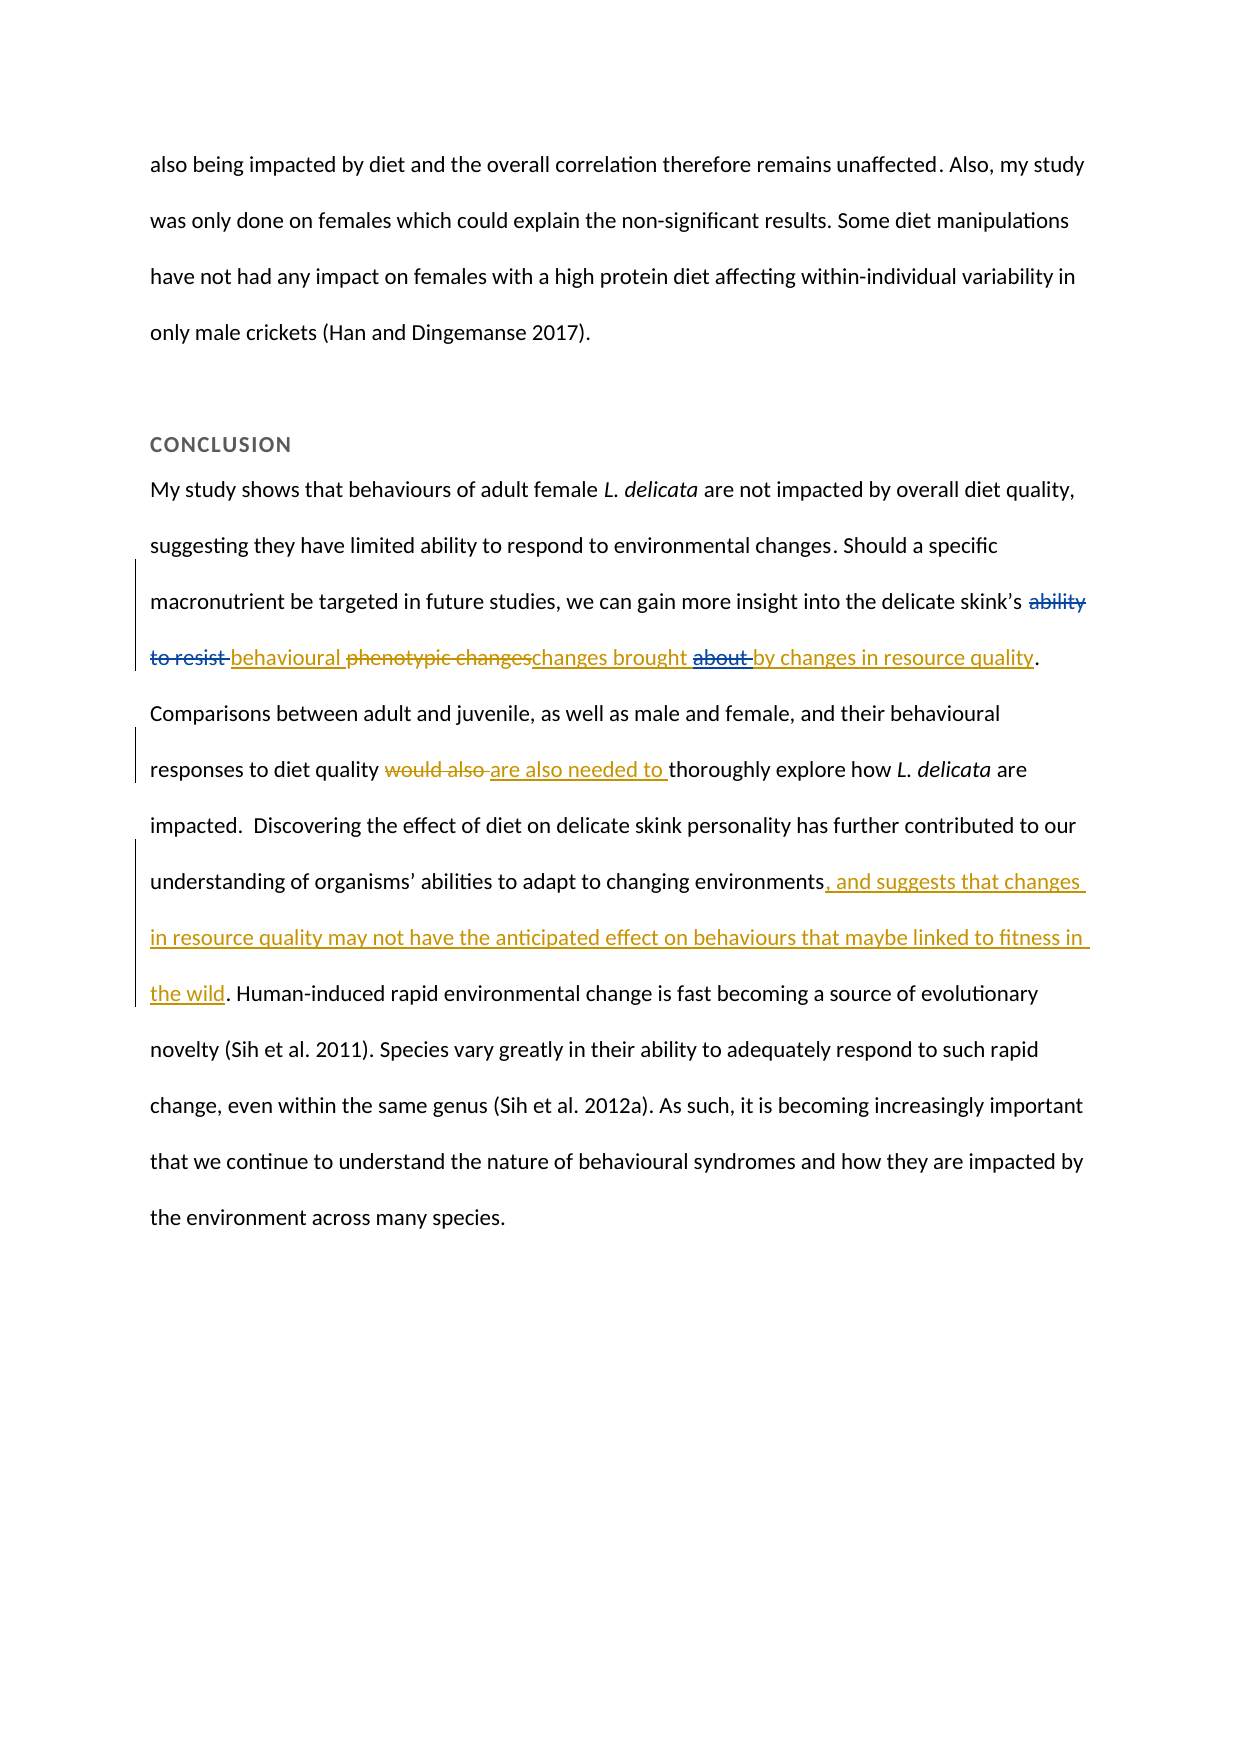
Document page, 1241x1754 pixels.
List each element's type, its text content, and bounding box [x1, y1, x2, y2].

text My study shows that behaviours of adult female L. delicata are not impacted by overall diet quality, suggesting they have limited ability to respond to environmental changes. Should a specific macronutrient be targeted in future studies, we can gain more insight into the delicate skink’s . Comparisons between adult and juvenile, as well as male and female, and their behavioural responses to diet quality thoroughly explore how L. delicata are impacted. Discovering the effect of diet on delicate skink personality has further contributed to our understanding of organisms’ abilities to adapt to changing environments. Human-induced rapid environmental change is fast becoming a source of evolutionary novelty (Sih et al. 2011). Species vary greatly in their ability to adequately respond to such rapid change, even within the same genus (Sih et al. 2012a). As such, it is becoming increasingly important that we continue to understand the nature of behavioural syndromes and how they are impacted by the environment across many species. [150, 475, 1090, 947]
subtitle CONCLUSION [150, 430, 1090, 458]
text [150, 150, 1090, 346]
text My study shows that behaviours of adult female L. delicata are not impacted by overall diet quality, suggesting they have limited ability to respond to environmental changes. Should a specific macronutrient be targeted in future studies, we can gain more insight into the delicate skink’s . Comparisons between adult and juvenile, as well as male and female, and their behavioural responses to diet quality thoroughly explore how L. delicata are impacted. Discovering the effect of diet on delicate skink personality has further contributed to our understanding of organisms’ abilities to adapt to changing environments. Human-induced rapid environmental change is fast becoming a source of evolutionary novelty (Sih et al. 2011). Species vary greatly in their ability to adequately respond to such rapid change, even within the same genus (Sih et al. 2012a). As such, it is becoming increasingly important that we continue to understand the nature of behavioural syndromes and how they are impacted by the environment across many species. [150, 949, 1090, 1231]
